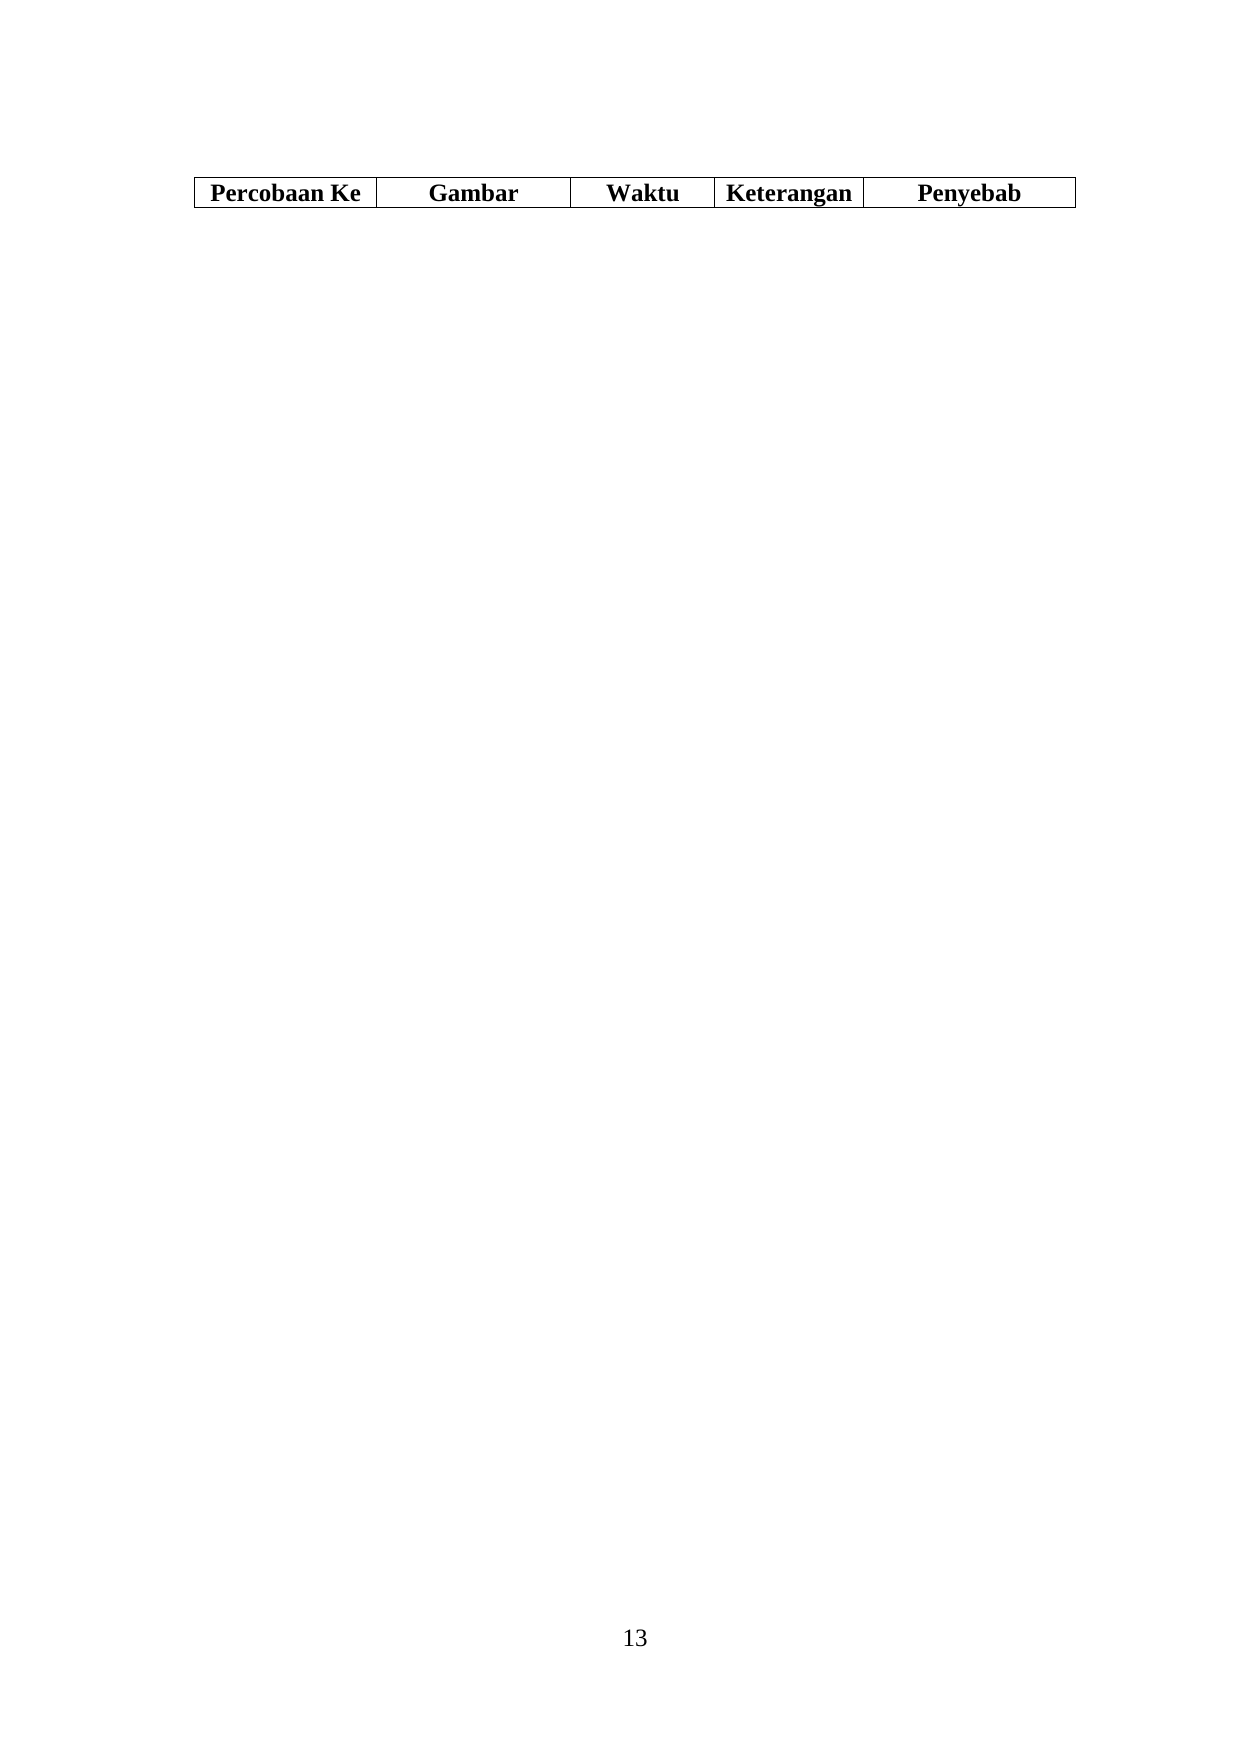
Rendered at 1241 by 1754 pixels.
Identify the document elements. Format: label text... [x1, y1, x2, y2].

table_header Waktu [571, 178, 714, 207]
table_header Keterangan [715, 178, 863, 207]
table_header Gambar [377, 178, 570, 207]
table_header Penyebab [864, 178, 1075, 207]
table_header Percobaan Ke [195, 178, 376, 207]
